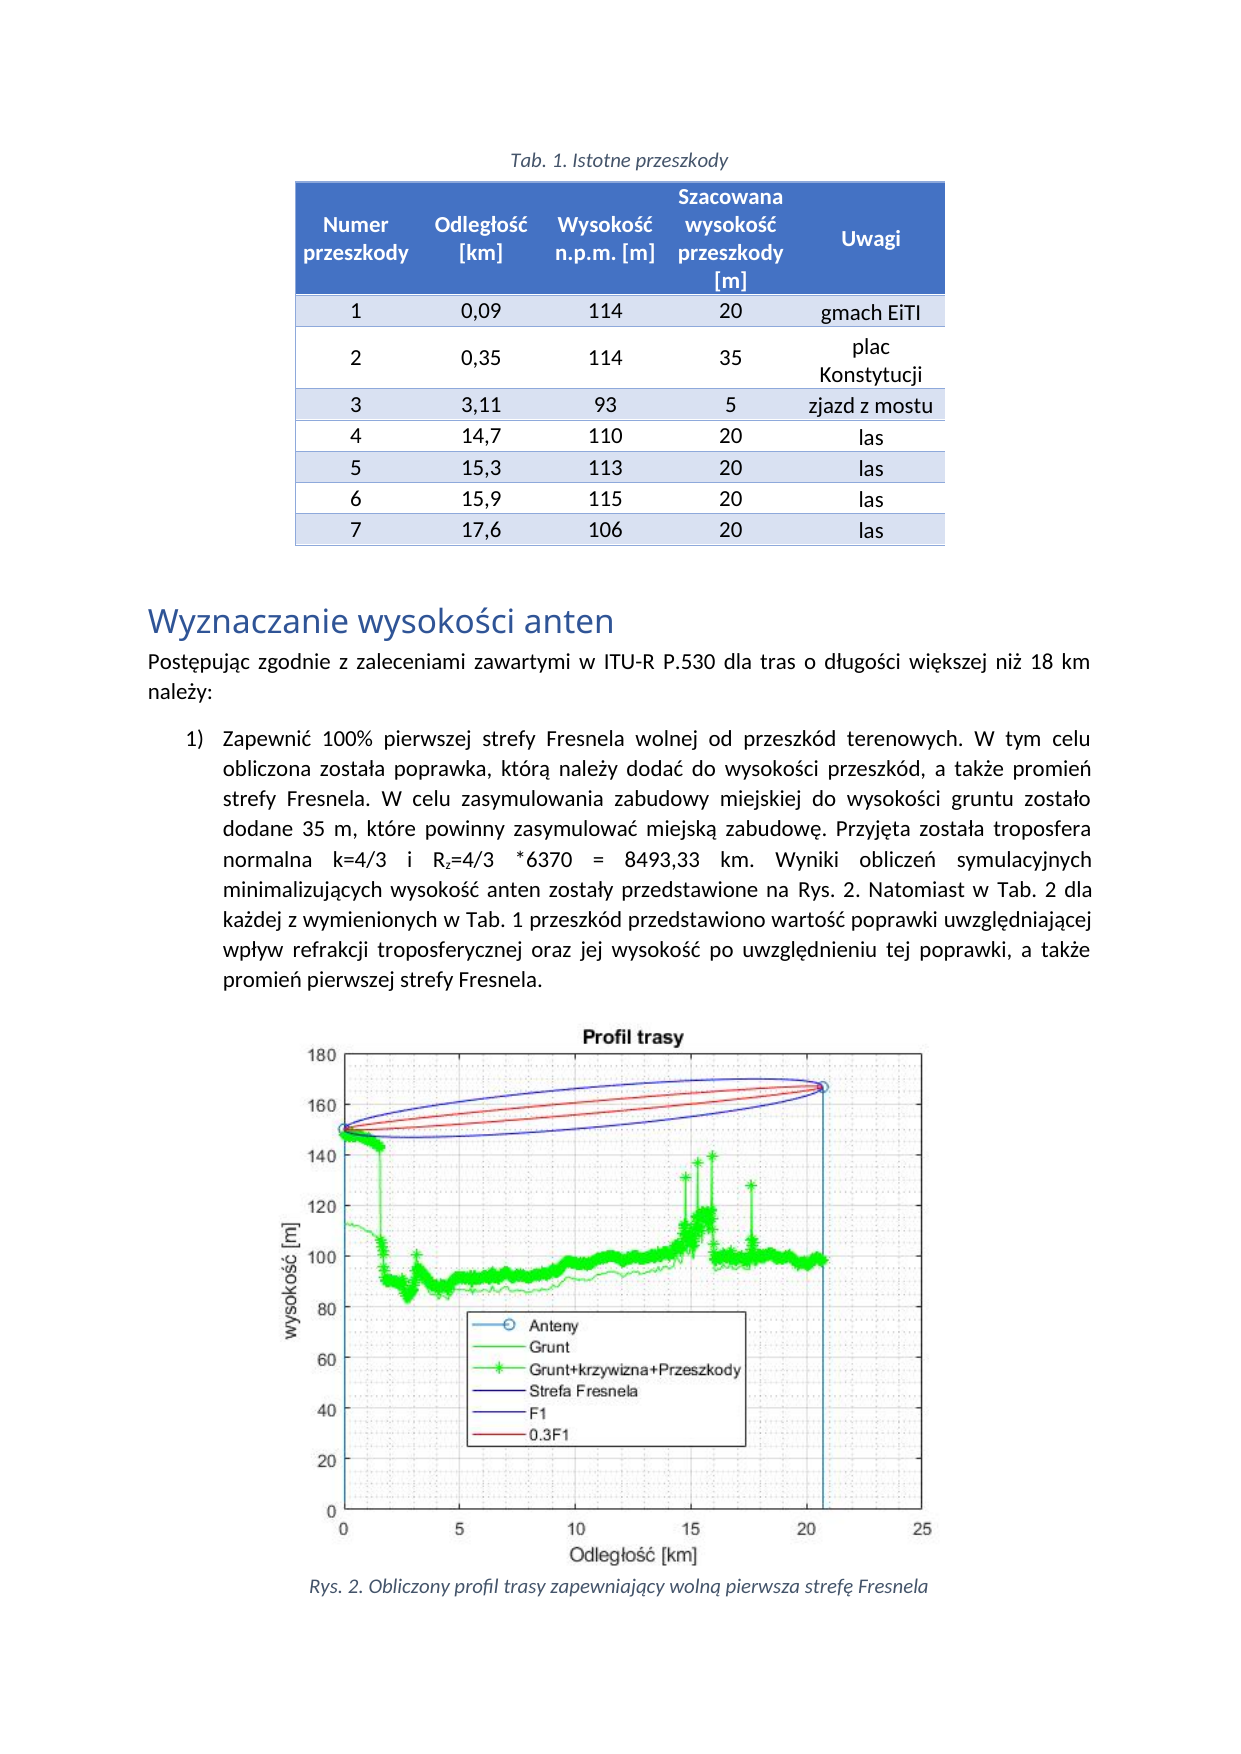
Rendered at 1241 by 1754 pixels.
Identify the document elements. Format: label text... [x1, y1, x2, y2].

table_cell zjazd z mostu [797, 389, 945, 419]
table_cell 114 [546, 296, 664, 326]
text Rys. . Obliczony profil trasy zapewniający wolną pierwsza strefę Fresnela [148, 1573, 1093, 1598]
table_cell 15,3 [416, 452, 546, 482]
table_cell 0,35 [416, 327, 546, 388]
table_cell 1 [296, 296, 416, 326]
table_cell 20 [664, 296, 797, 326]
table_header Odległość [km] [416, 183, 546, 294]
list Zapewnić 100% pierwszej strefy Fresnela wolnej od przeszkód terenowych. W tym celu obliczona została poprawka, którą należy dodać do wysokości przeszkód, a także promień strefy Fresnela. W celu zasymulowania zabudowy miejskiej do wysokości gruntu zostało dodane 35 m, które powinny zasymulować miejską zabudowę. Przyjęta została troposfera normalna k=4/3 i Rz=4/3 *6370 = 8493,33 km. Wyniki obliczeń symulacyjnych minimalizujących wysokość anten zostały przedstawione na rys. 2. Natomiast w tab. 2 dla każdej z wymienionych w tab. 1 przeszkód przedstawiono wartość poprawki uwzględniającej wpływ refrakcji troposferycznej oraz jej wysokość po uwzględnieniu tej poprawki, a także promień pierwszej strefy Fresnela. [185, 724, 1093, 994]
table_cell 3,11 [416, 389, 546, 419]
text Tab. . Istotne przeszkody [148, 148, 1093, 173]
table_cell 114 [546, 327, 664, 388]
table_cell 20 [664, 452, 797, 482]
table_cell las [797, 421, 945, 451]
table_cell 20 [664, 421, 797, 451]
table_cell plac Konstytucji [797, 327, 945, 388]
table_cell 15,9 [416, 483, 546, 513]
table_header Szacowana wysokość przeszkody [m] [664, 183, 797, 294]
table_cell 5 [664, 389, 797, 419]
table_cell 2 [296, 327, 416, 388]
picture [247, 1012, 993, 1571]
table_cell 20 [664, 514, 797, 544]
table_header Uwagi [797, 183, 945, 294]
table_cell 113 [546, 452, 664, 482]
subtitle Wyznaczanie wysokości anten [148, 598, 1093, 643]
table_cell 5 [296, 452, 416, 482]
table_cell gmach EiTI [797, 296, 945, 326]
table_cell 4 [296, 421, 416, 451]
table_cell 6 [296, 483, 416, 513]
table_cell 14,7 [416, 421, 546, 451]
text Postępując zgodnie z zaleceniami zawartymi w ITU-R P.530 dla tras o długości większej niż 18 km należy: [148, 647, 1093, 705]
table_cell 7 [296, 514, 416, 544]
table_cell 17,6 [416, 514, 546, 544]
table_cell 20 [664, 483, 797, 513]
table_cell 0,09 [416, 296, 546, 326]
table_cell 3 [296, 389, 416, 419]
table_cell 115 [546, 483, 664, 513]
table_cell las [797, 452, 945, 482]
table_cell las [797, 514, 945, 544]
table_header Numer przeszkody [296, 183, 416, 294]
table_cell 106 [546, 514, 664, 544]
table_cell 110 [546, 421, 664, 451]
table_cell las [797, 483, 945, 513]
table_cell 35 [664, 327, 797, 388]
table_header Wysokość n.p.m. [m] [546, 183, 664, 294]
table_cell 93 [546, 389, 664, 419]
